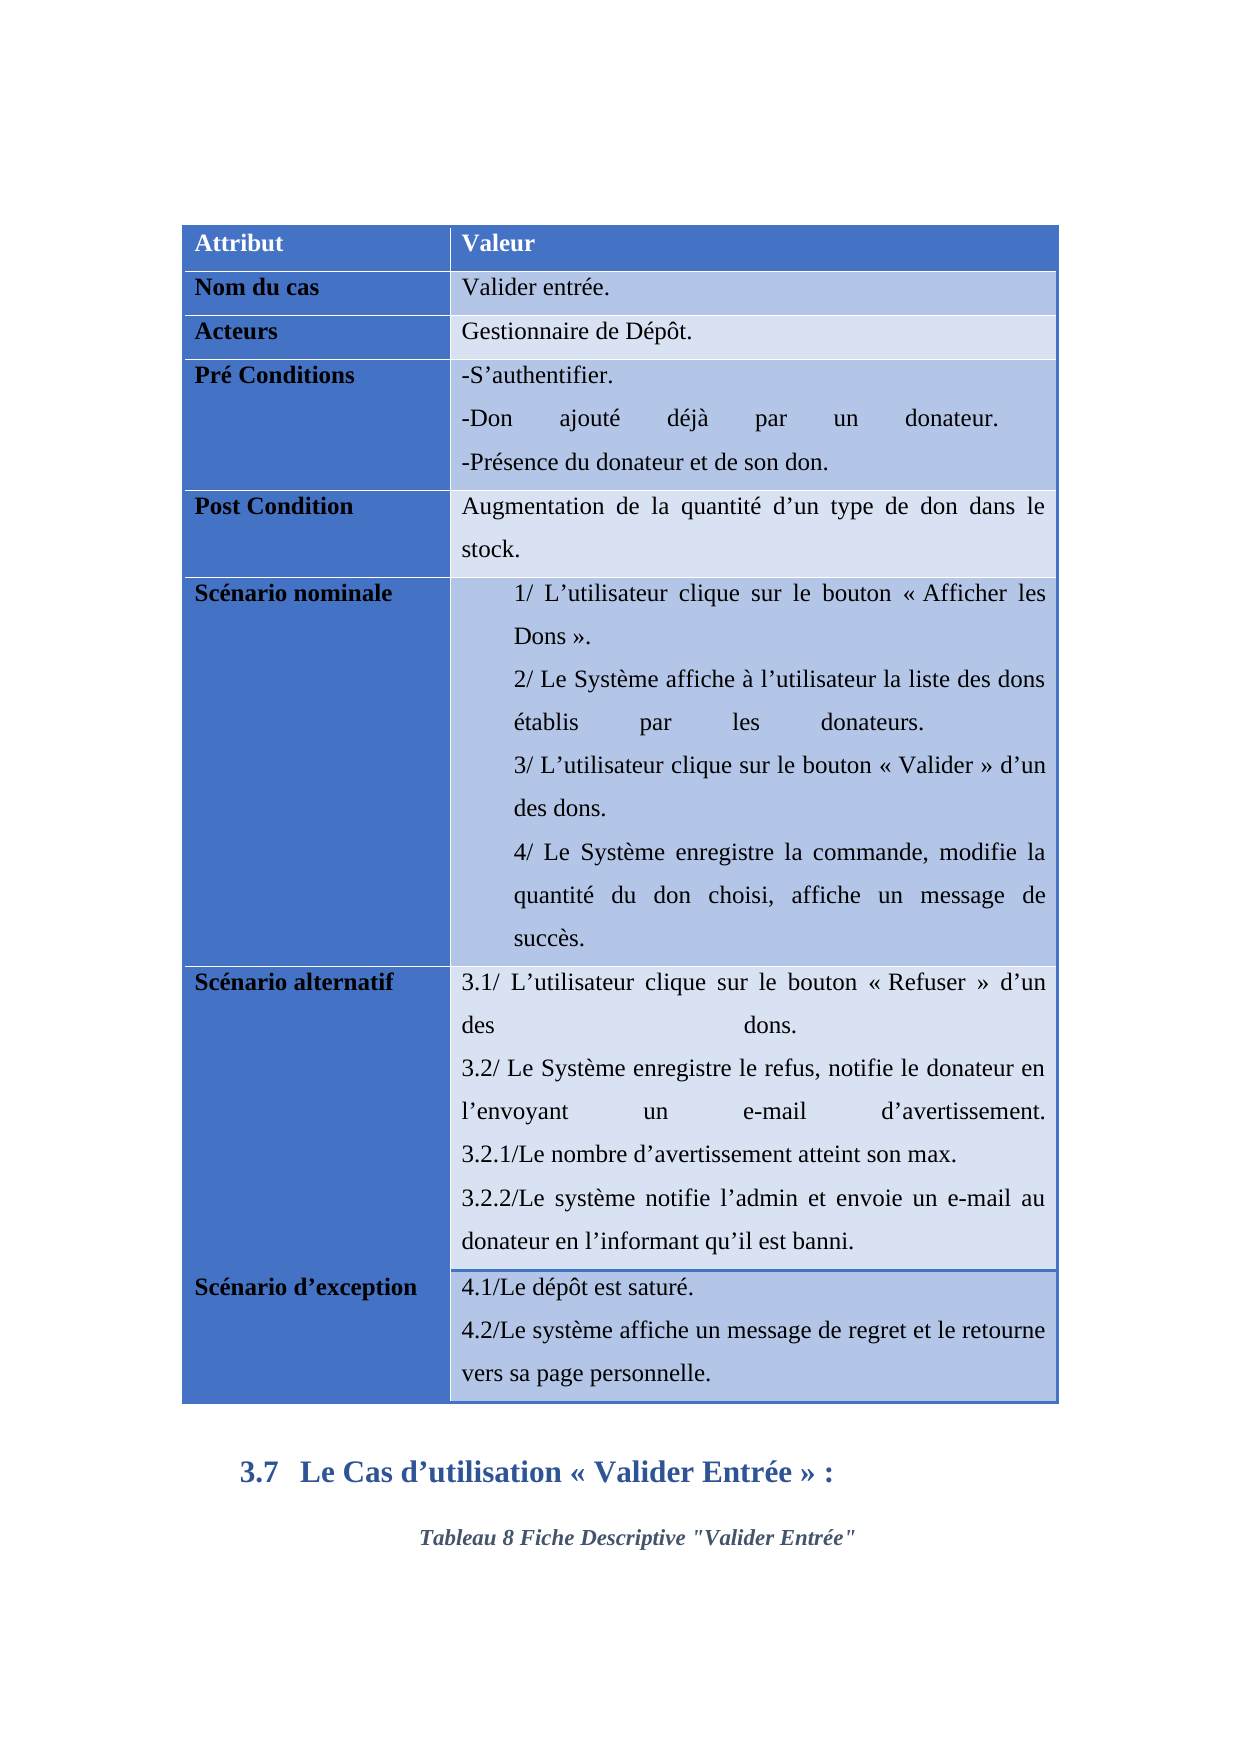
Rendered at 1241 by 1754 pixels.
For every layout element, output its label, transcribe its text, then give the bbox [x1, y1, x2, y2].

table_cell Post Condition [185, 491, 450, 577]
table_cell Scénario d’exception [185, 1272, 450, 1401]
text Tableau 8 Fiche Descriptive "Valider Entrée" [150, 1524, 1090, 1550]
table_cell Scénario alternatif [185, 967, 450, 1269]
table_cell Nom du cas [185, 272, 450, 315]
table_cell 4.1/Le dépôt est saturé. 4.2/Le système affiche un message de regret et le retourne vers sa page personnelle. [451, 1272, 1056, 1401]
table_cell Gestionnaire de Dépôt. [451, 316, 1056, 359]
table_cell -S’authentifier. -Don ajouté déjà par un donateur. -Présence du donateur et de son don. [451, 360, 1056, 490]
list Le Cas d’utilisation « Valider Entrée » : [239, 269, 1090, 1489]
table_cell Pré Conditions [185, 360, 450, 490]
table_cell Valider entrée. [451, 272, 1056, 315]
table_cell 1/ L’utilisateur clique sur le bouton « Afficher les Dons ». 2/ Le Système affiche à l’utilisateur la liste des dons établis par les donateurs. 3/ L’utilisateur clique sur le bouton « Valider » d’un des dons. 4/ Le Système enregistre la commande, modifie la quantité du don choisi, affiche un message de succès. [451, 578, 1056, 966]
table_cell 3.1/ L’utilisateur clique sur le bouton « Refuser » d’un des dons. 3.2/ Le Système enregistre le refus, notifie le donateur en l’envoyant un e-mail d’avertissement. 3.2.1/Le nombre d’avertissement atteint son max. 3.2.2/Le système notifie l’admin et envoie un e-mail au donateur en l’informant qu’il est banni. [451, 967, 1056, 1269]
table_header Attribut [185, 228, 450, 271]
table_header Valeur [451, 228, 1056, 271]
table_cell Augmentation de la quantité d’un type de don dans le stock. [451, 491, 1056, 577]
table_cell Acteurs [185, 316, 450, 359]
table_cell Scénario nominale [185, 578, 450, 966]
